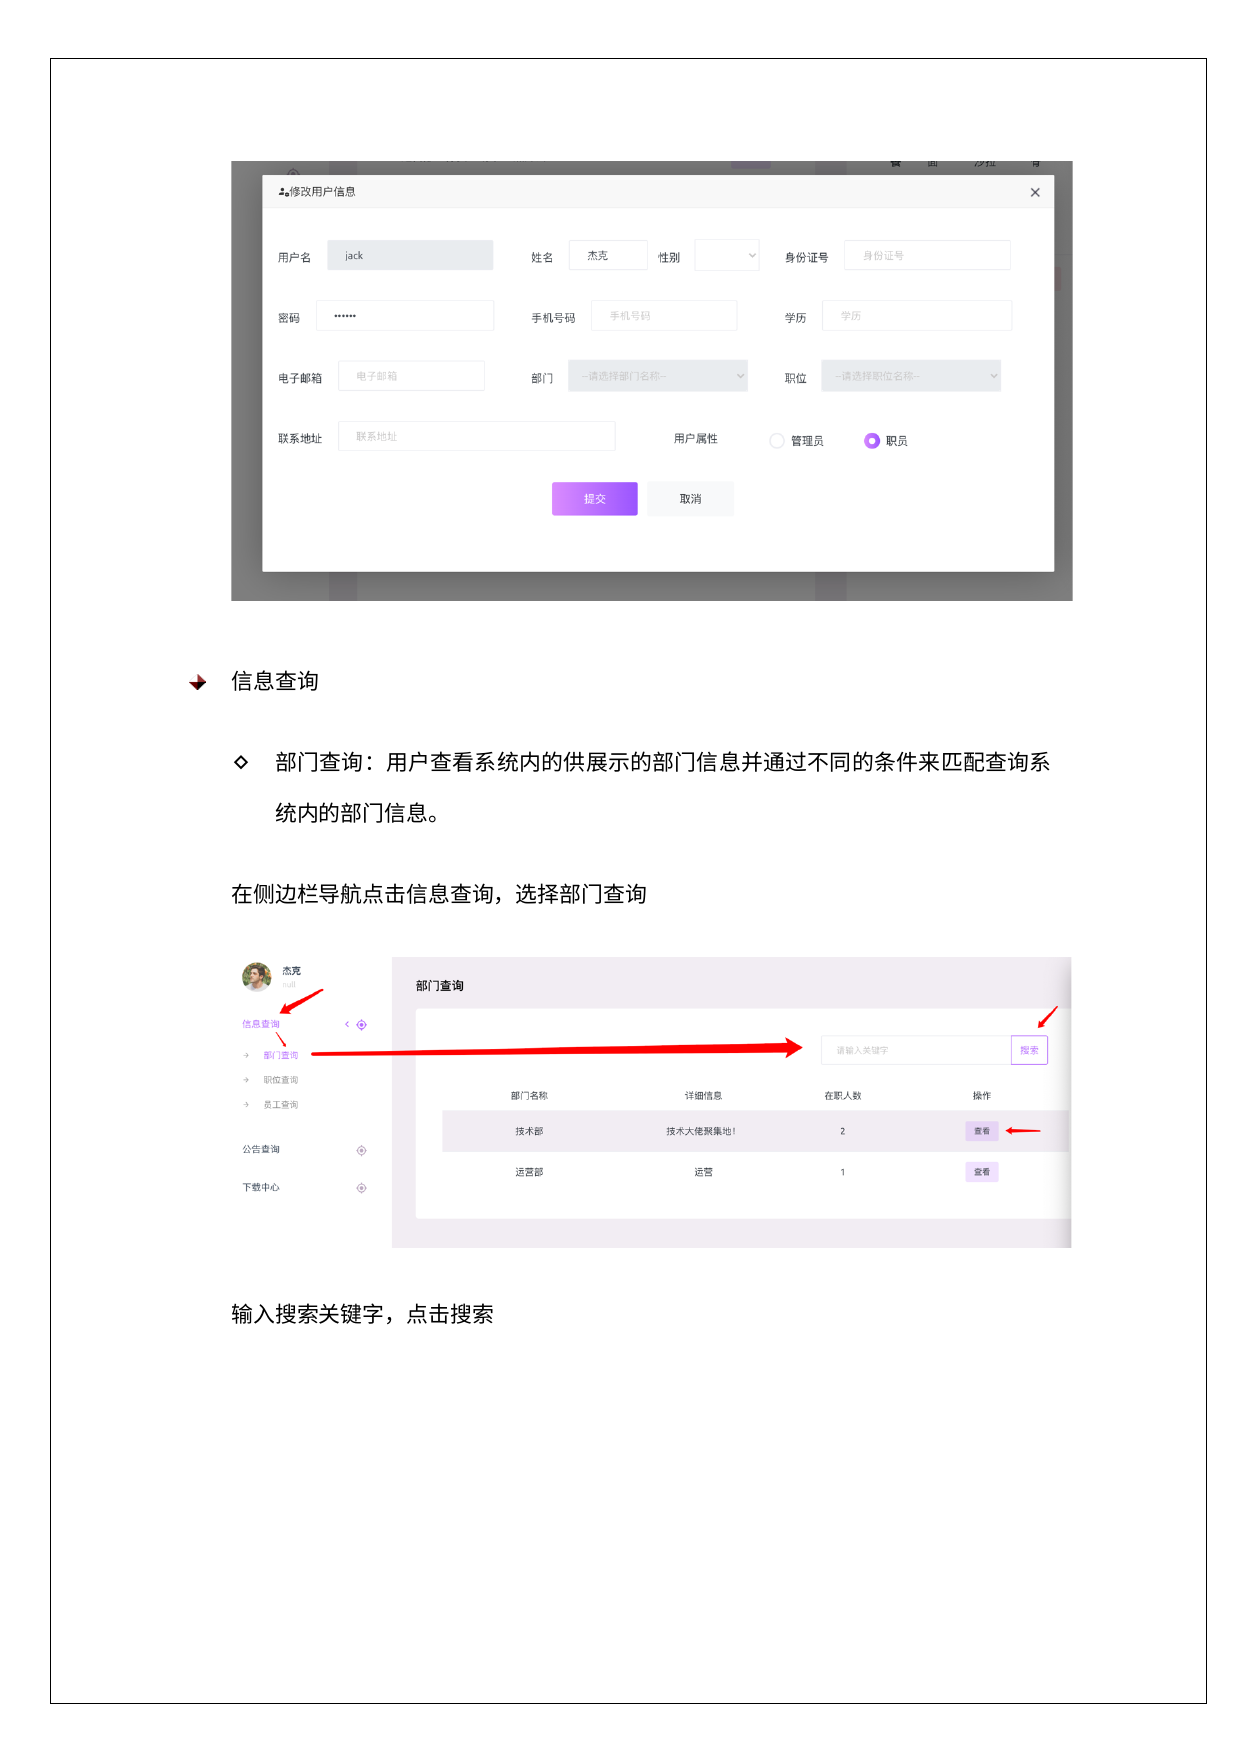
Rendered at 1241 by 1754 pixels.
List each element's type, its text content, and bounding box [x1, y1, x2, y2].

picture [188, 673, 206, 690]
list 输入搜索关键字，点击搜索 [231, 1297, 1052, 1329]
picture [231, 957, 1072, 1248]
list 在侧边栏导航点击信息查询，选择部门查询 [231, 876, 1052, 909]
picture [231, 161, 1073, 601]
list 部门查询：用户查看系统内的供展示的部门信息并通过不同的条件来匹配查询系统内的部门信息。 [231, 744, 1052, 828]
list 信息查询 [187, 664, 1052, 696]
